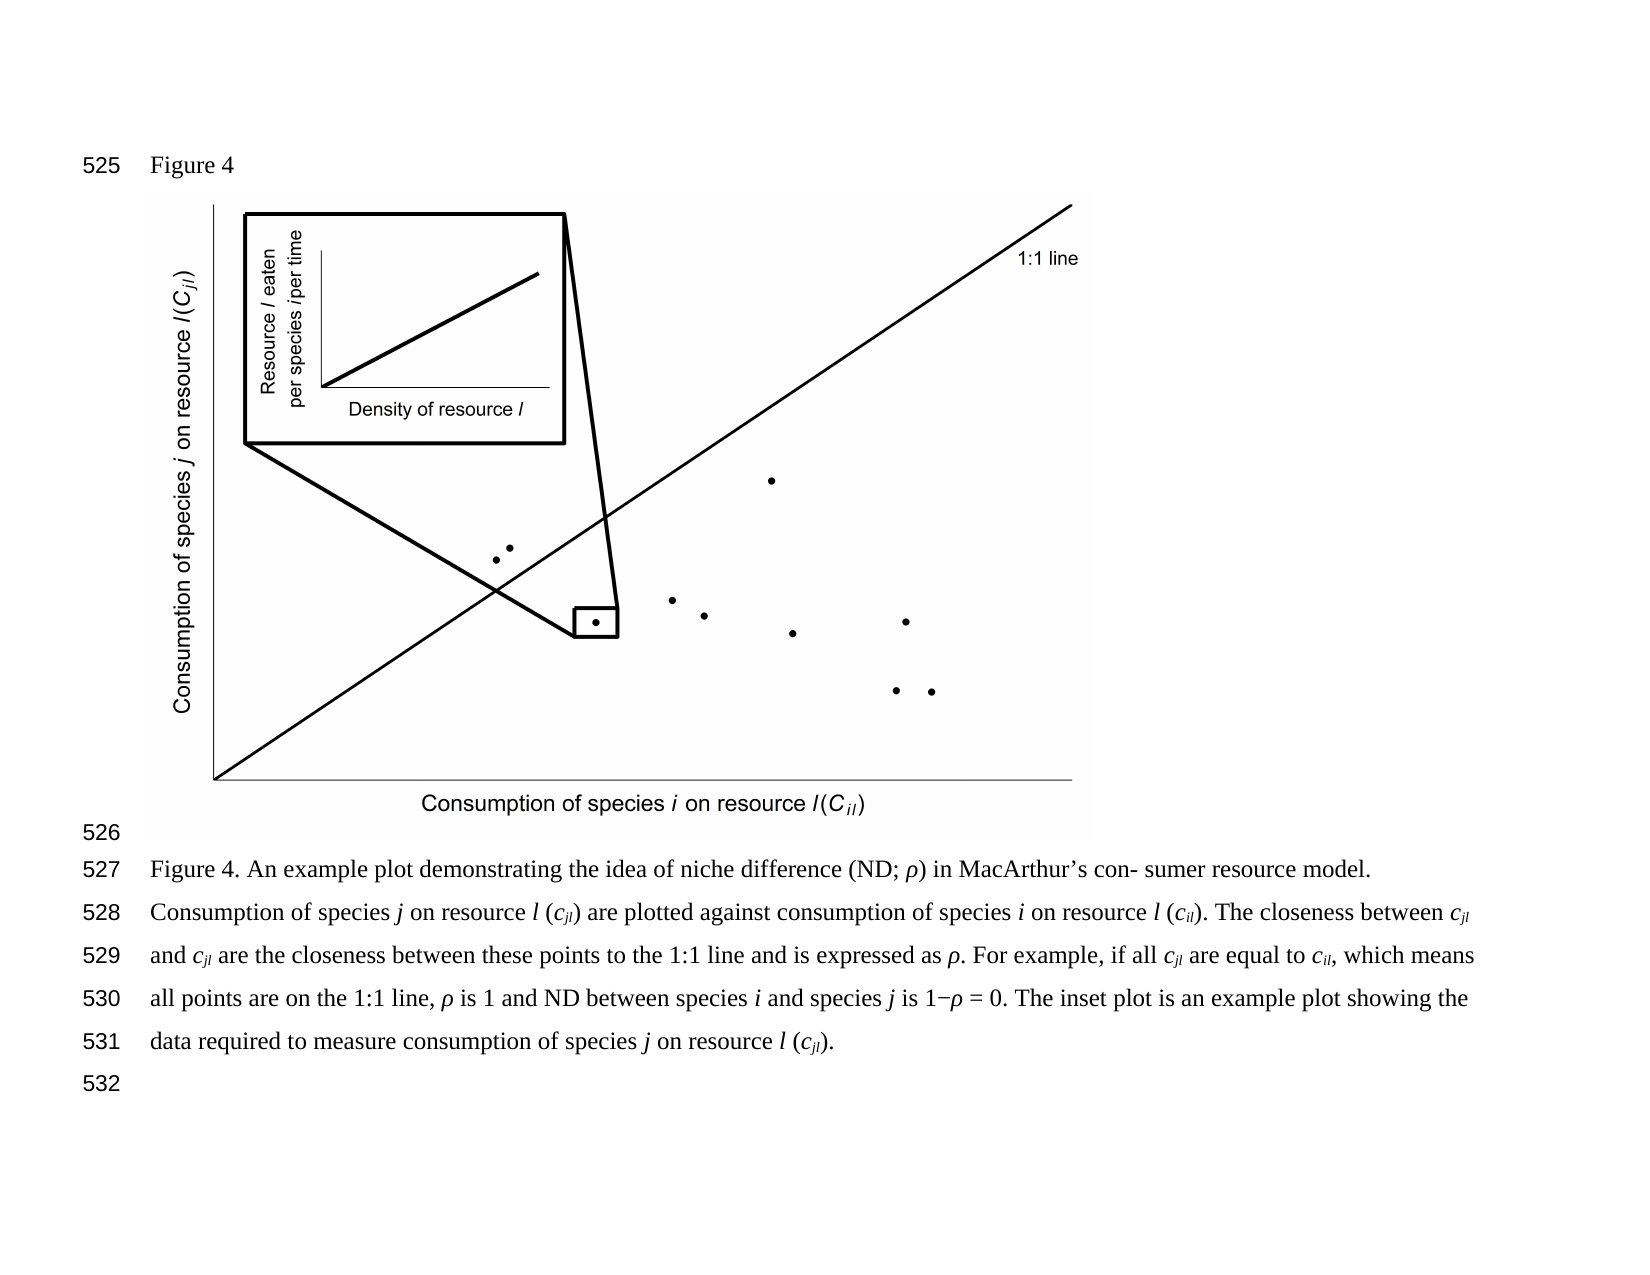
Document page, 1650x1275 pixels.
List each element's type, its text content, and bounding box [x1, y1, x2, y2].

picture [150, 193, 1095, 841]
text Figure 4 [150, 150, 1500, 179]
text Figure 4. An example plot demonstrating the idea of niche difference (ND; ρ) in MacArthur’s con- sumer resource model. Consumption of species j on resource l (cjl) are plotted against consumption of species i on resource l (cil). The closeness between cjl and cjl are the closeness between these points to the 1:1 line and is expressed as ρ. For example, if all cjl are equal to cil, which means all points are on the 1:1 line, ρ is 1 and ND between species i and species j is 1−ρ = 0. The inset plot is an example plot showing the data required to measure consumption of species j on resource l (cjl). [150, 854, 1500, 1055]
